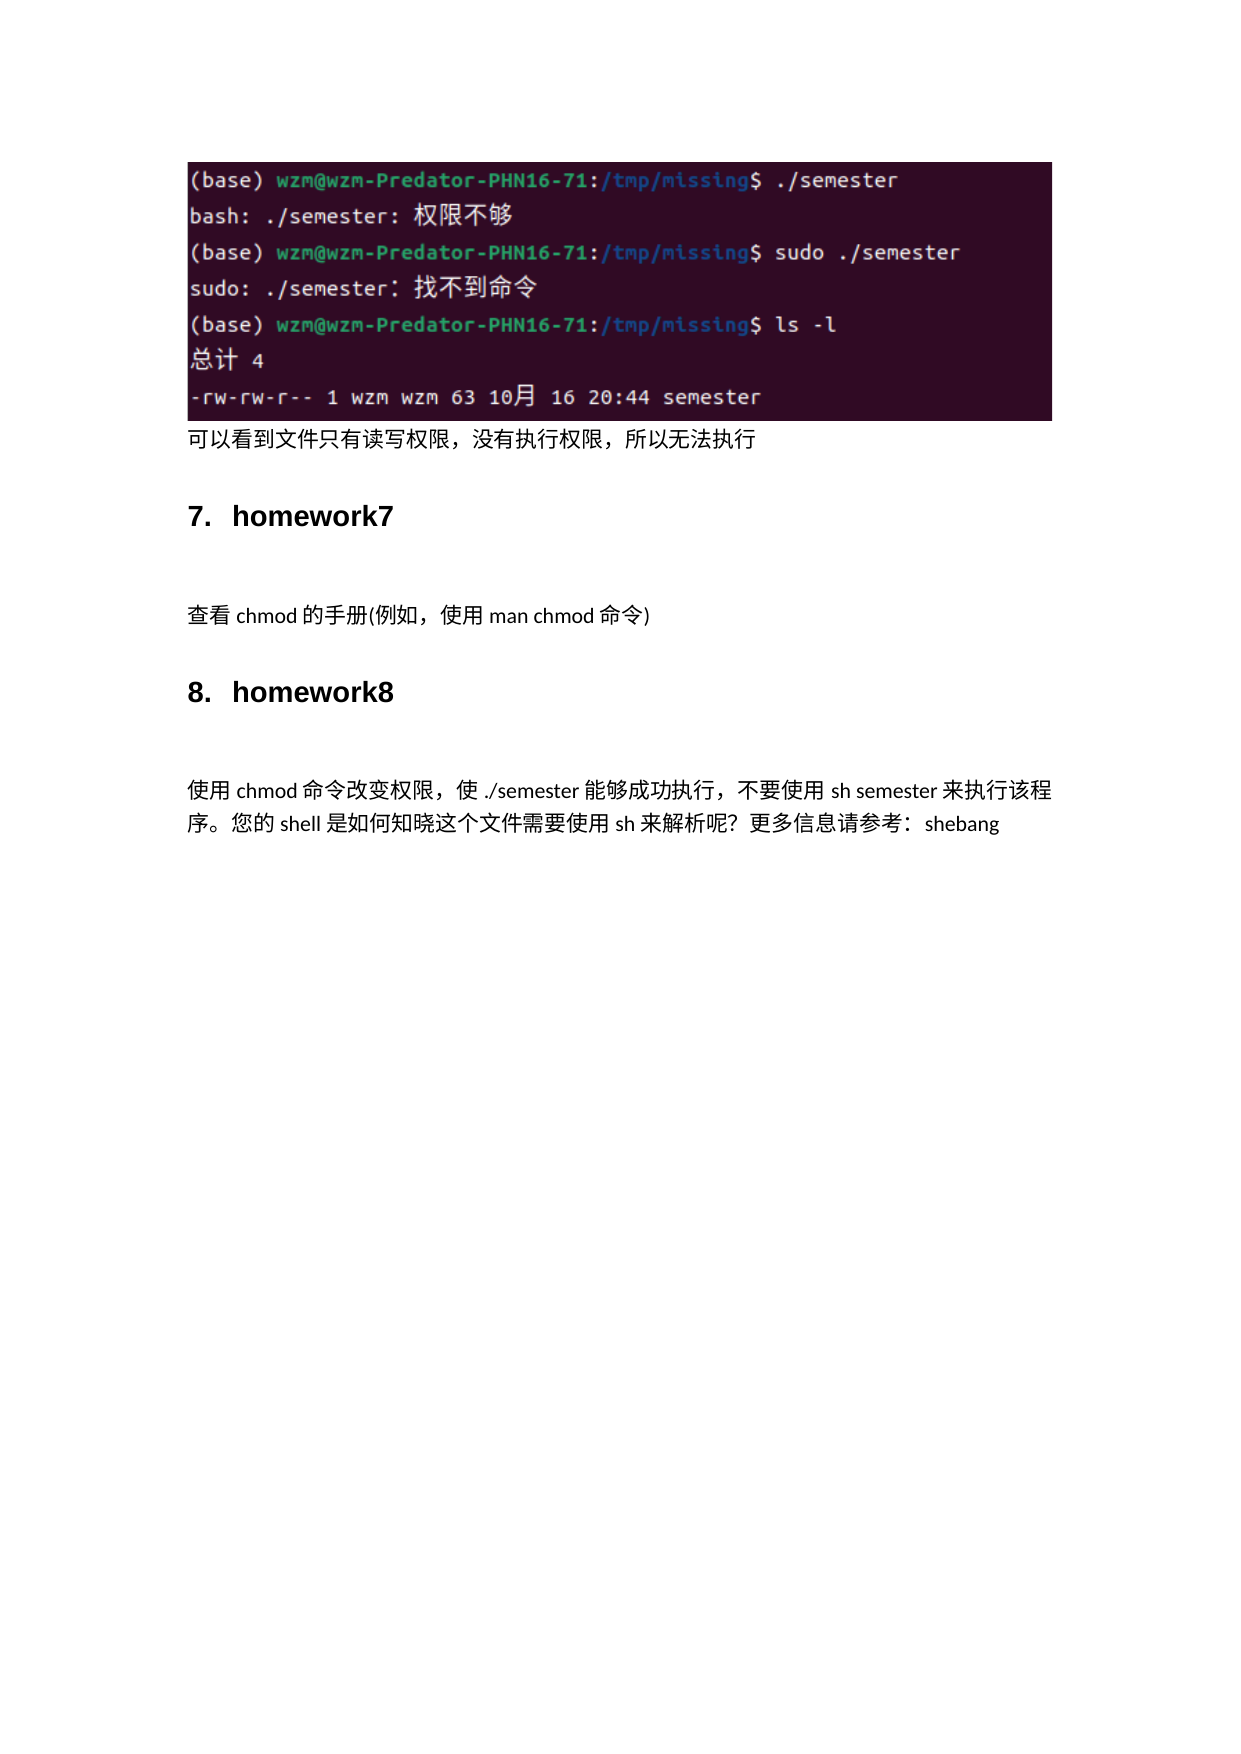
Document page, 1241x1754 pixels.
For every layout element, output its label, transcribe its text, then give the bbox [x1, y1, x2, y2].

subtitle homework7 [187, 484, 1053, 549]
picture [187, 162, 1053, 421]
list 可以看到文件只有读写权限，没有执行权限，所以无法执行 [187, 422, 1053, 454]
list 使用 chmod 命令改变权限，使 ./semester 能够成功执行，不要使用 sh semester 来执行该程序。您的 shell 是如何知晓这个文件需要使用 sh 来解析呢？更多信息请参考：shebang [187, 773, 1053, 838]
subtitle homework8 [187, 659, 1053, 724]
list 查看 chmod 的手册(例如，使用 man chmod 命令) [187, 597, 1053, 630]
